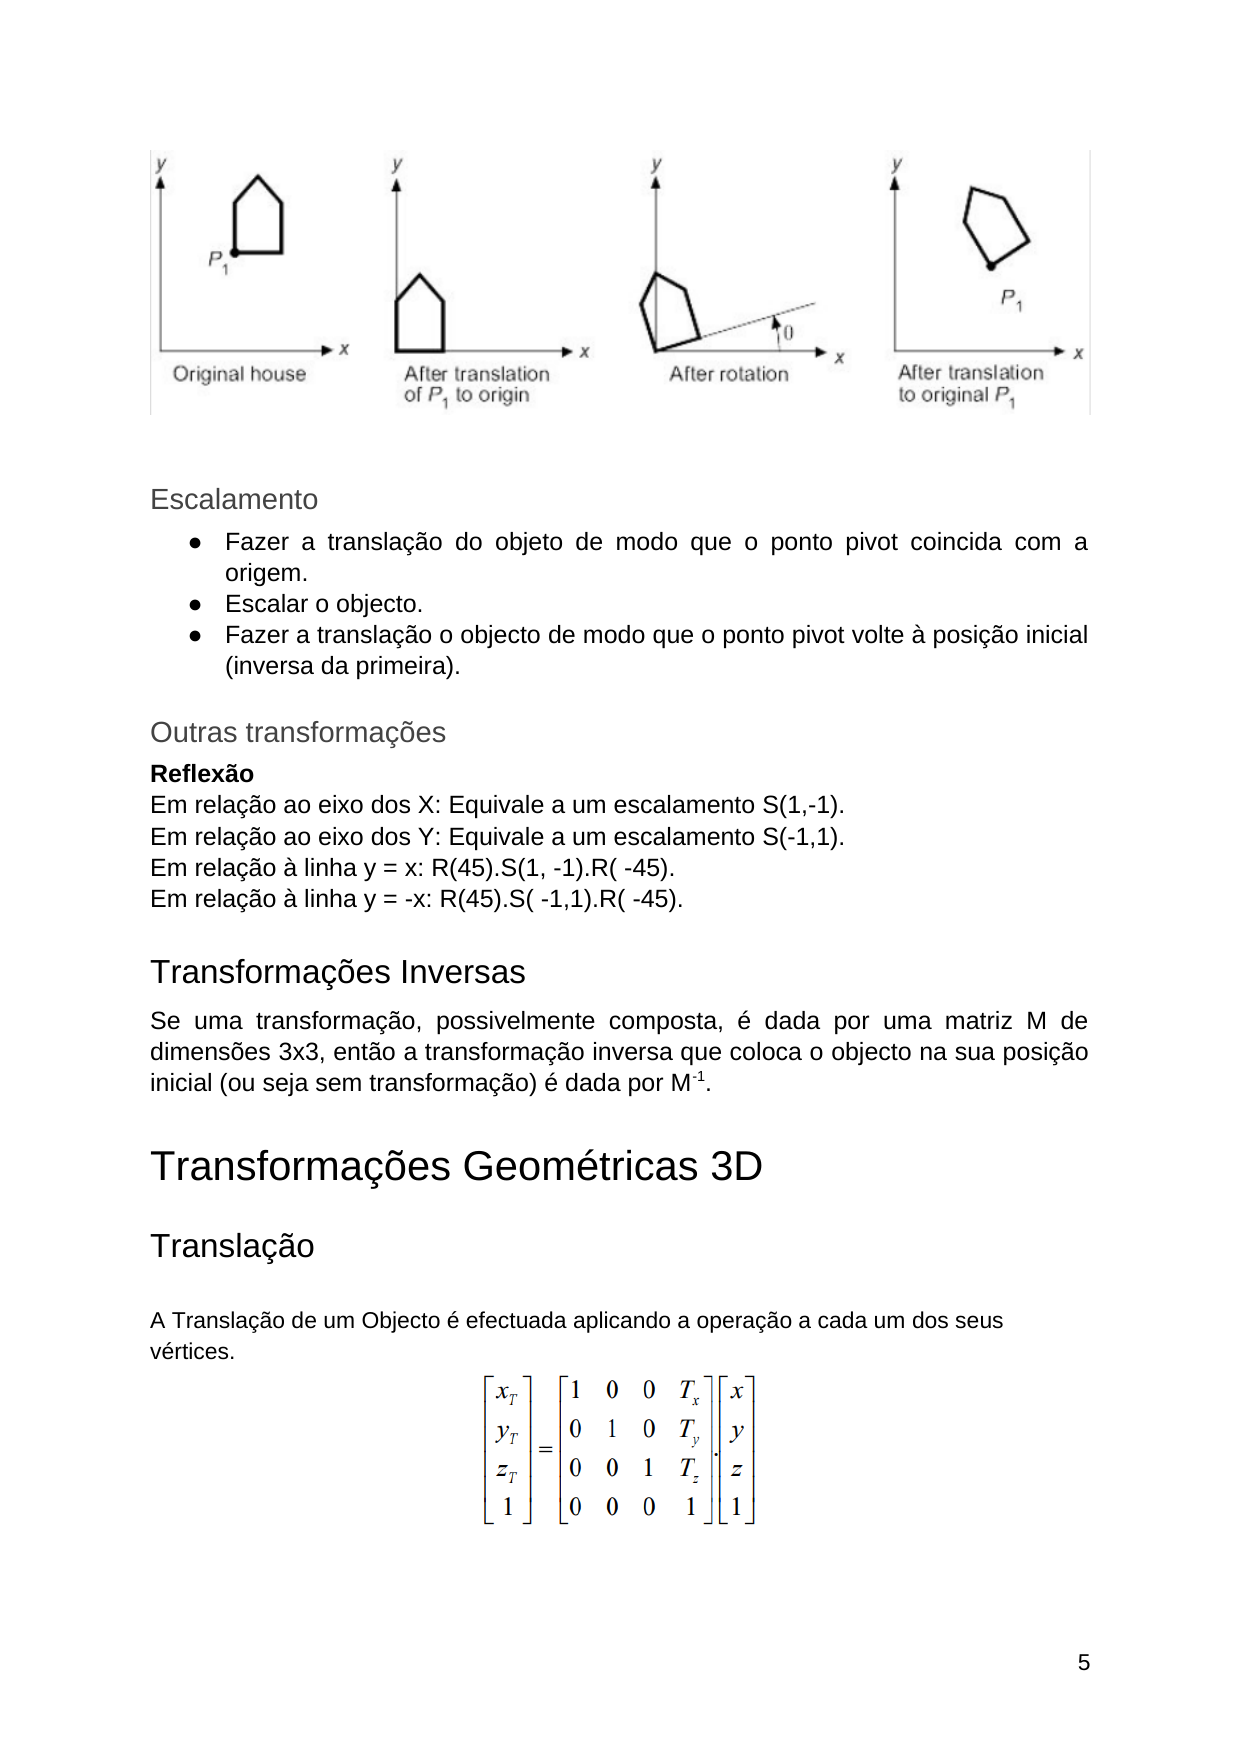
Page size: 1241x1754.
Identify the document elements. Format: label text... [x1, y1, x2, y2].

text Reflexão [150, 759, 1090, 788]
list Fazer a translação o objecto de modo que o ponto pivot volte à posição inicial (inversa da primeira). [187, 619, 1090, 679]
text A Translação de um Objecto é efectuada aplicando a operação a cada um dos seus vértices. [150, 1307, 1090, 1364]
picture [479, 1367, 761, 1530]
text Em relação à linha y = -x: R(45).S( -1,1).R( -45). [150, 884, 1090, 912]
picture [150, 150, 1091, 415]
subtitle Transformações Inversas [150, 952, 1090, 991]
text Em relação ao eixo dos X: Equivale a um escalamento S(1,-1). [150, 791, 1090, 819]
list Escalar o objecto. [187, 588, 1090, 617]
text Em relação ao eixo dos Y: Equivale a um escalamento S(-1,1). [150, 822, 1090, 850]
subtitle Outras transformações [150, 715, 1090, 748]
list Fazer a translação do objeto de modo que o ponto pivot coincida com a origem. [187, 526, 1090, 586]
subtitle Translação [150, 1226, 1090, 1265]
text Em relação à linha y = x: R(45).S(1, -1).R( -45). [150, 853, 1090, 881]
subtitle Transformações Geométricas 3D [150, 1141, 1090, 1189]
text Se uma transformação, possivelmente composta, é dada por uma matriz M de dimensões 3x3, então a transformação inversa que coloca o objecto na sua posição inicial (ou seja sem transformação) é dada por M-1. [150, 1006, 1090, 1097]
subtitle Escalamento [150, 482, 1090, 516]
